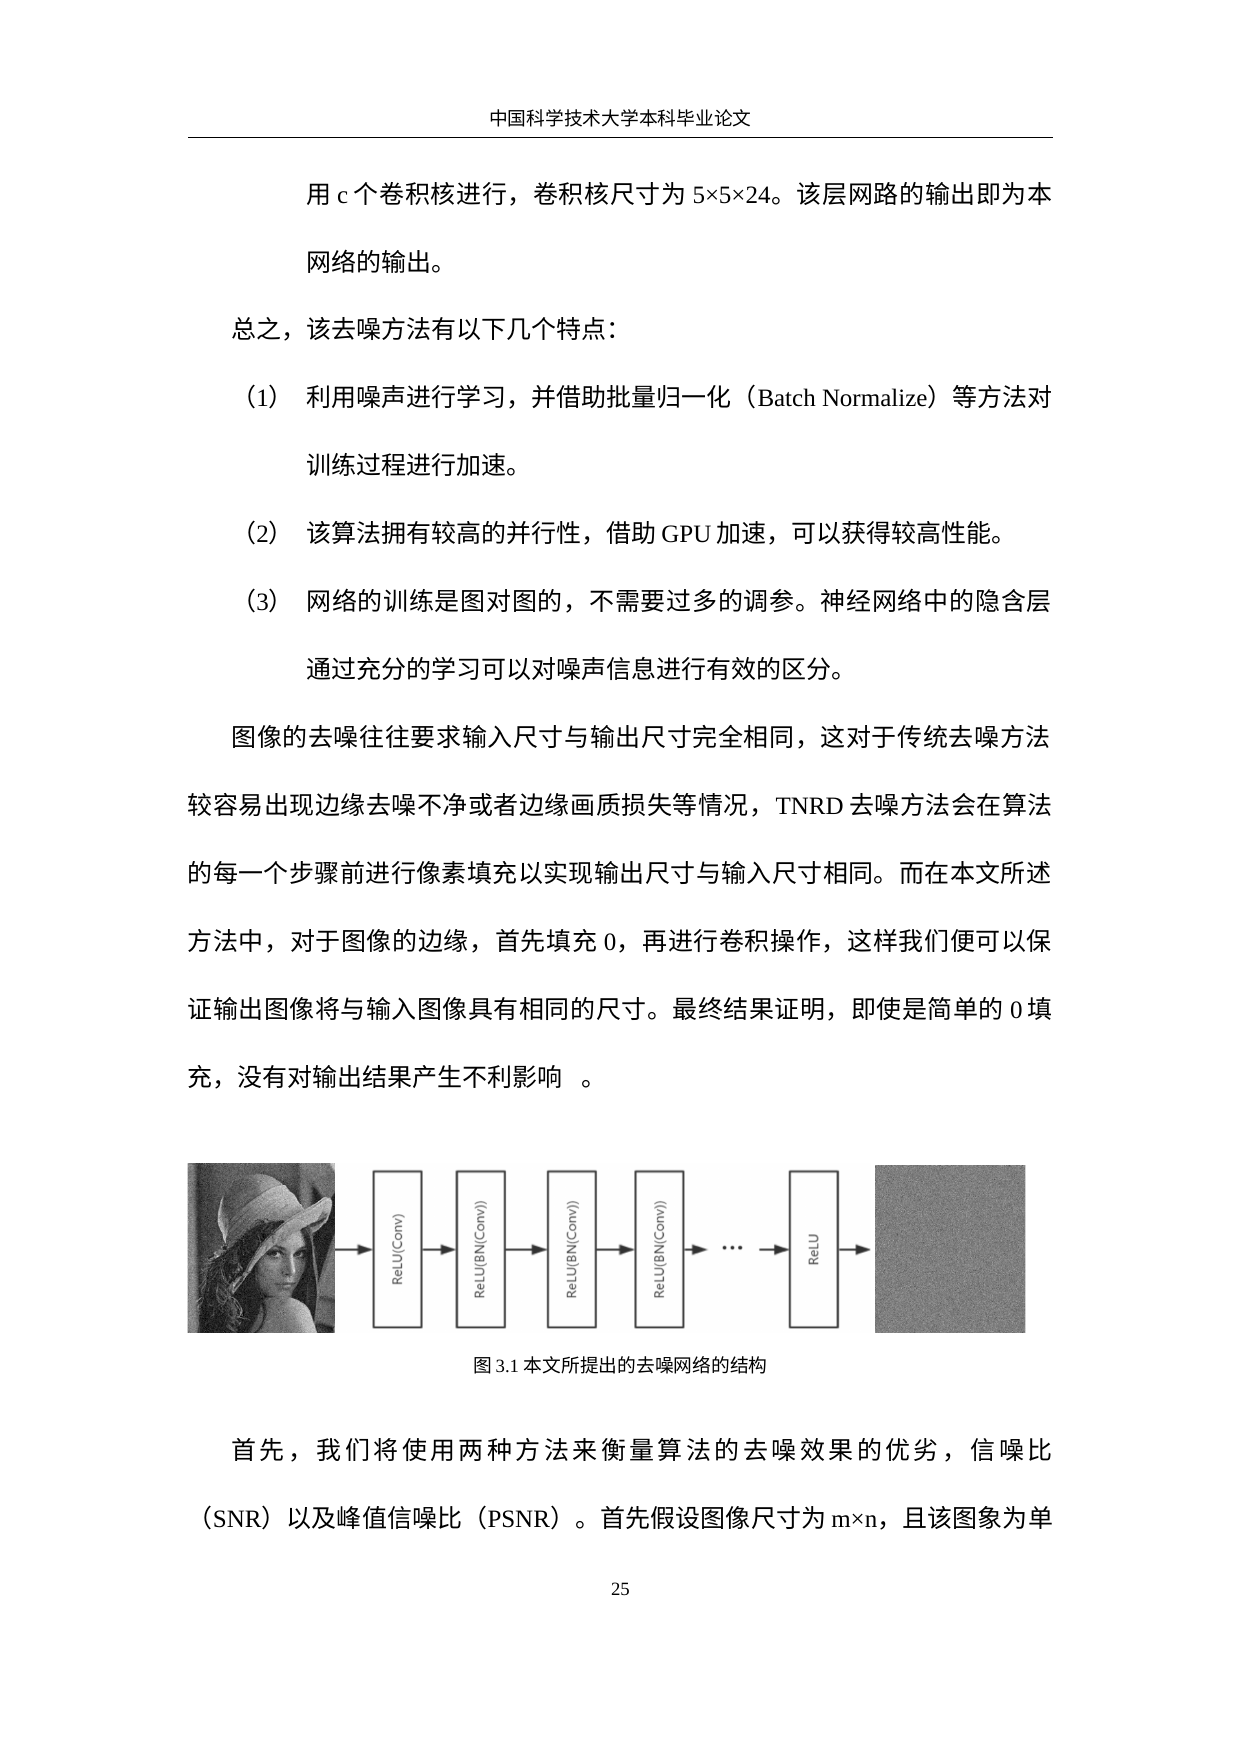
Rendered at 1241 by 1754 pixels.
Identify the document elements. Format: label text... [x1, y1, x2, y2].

text 总之，该去噪方法有以下几个特点： [231, 294, 1053, 362]
picture [875, 1165, 1026, 1333]
list 该算法拥有较高的并行性，借助GPU加速，可以获得较高性能。 [231, 498, 1053, 566]
text 图3.1 本文所提出的去噪网络的结构 [187, 1347, 1053, 1381]
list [231, 158, 1053, 294]
picture [187, 1163, 871, 1333]
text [187, 1415, 1053, 1551]
list 利用噪声进行学习，并借助批量归一化（Batch Normalize）等方法对训练过程进行加速。 [231, 362, 1053, 498]
text 图像的去噪往往要求输入尺寸与输出尺寸完全相同，这对于传统去噪方法较容易出现边缘去噪不净或者边缘画质损失等情况，TNRD去噪方法会在算法的每一个步骤前进行像素填充以实现输出尺寸与输入尺寸相同。而在本文所述方法中，对于图像的边缘，首先填充0，再进行卷积操作，这样我们便可以保证输出图像将与输入图像具有相同的尺寸。最终结果证明，即使是简单的0填充，没有对输出结果产生不利影响 。 [187, 702, 1053, 1109]
list 网络的训练是图对图的，不需要过多的调参。神经网络中的隐含层通过充分的学习可以对噪声信息进行有效的区分。 [231, 566, 1053, 702]
